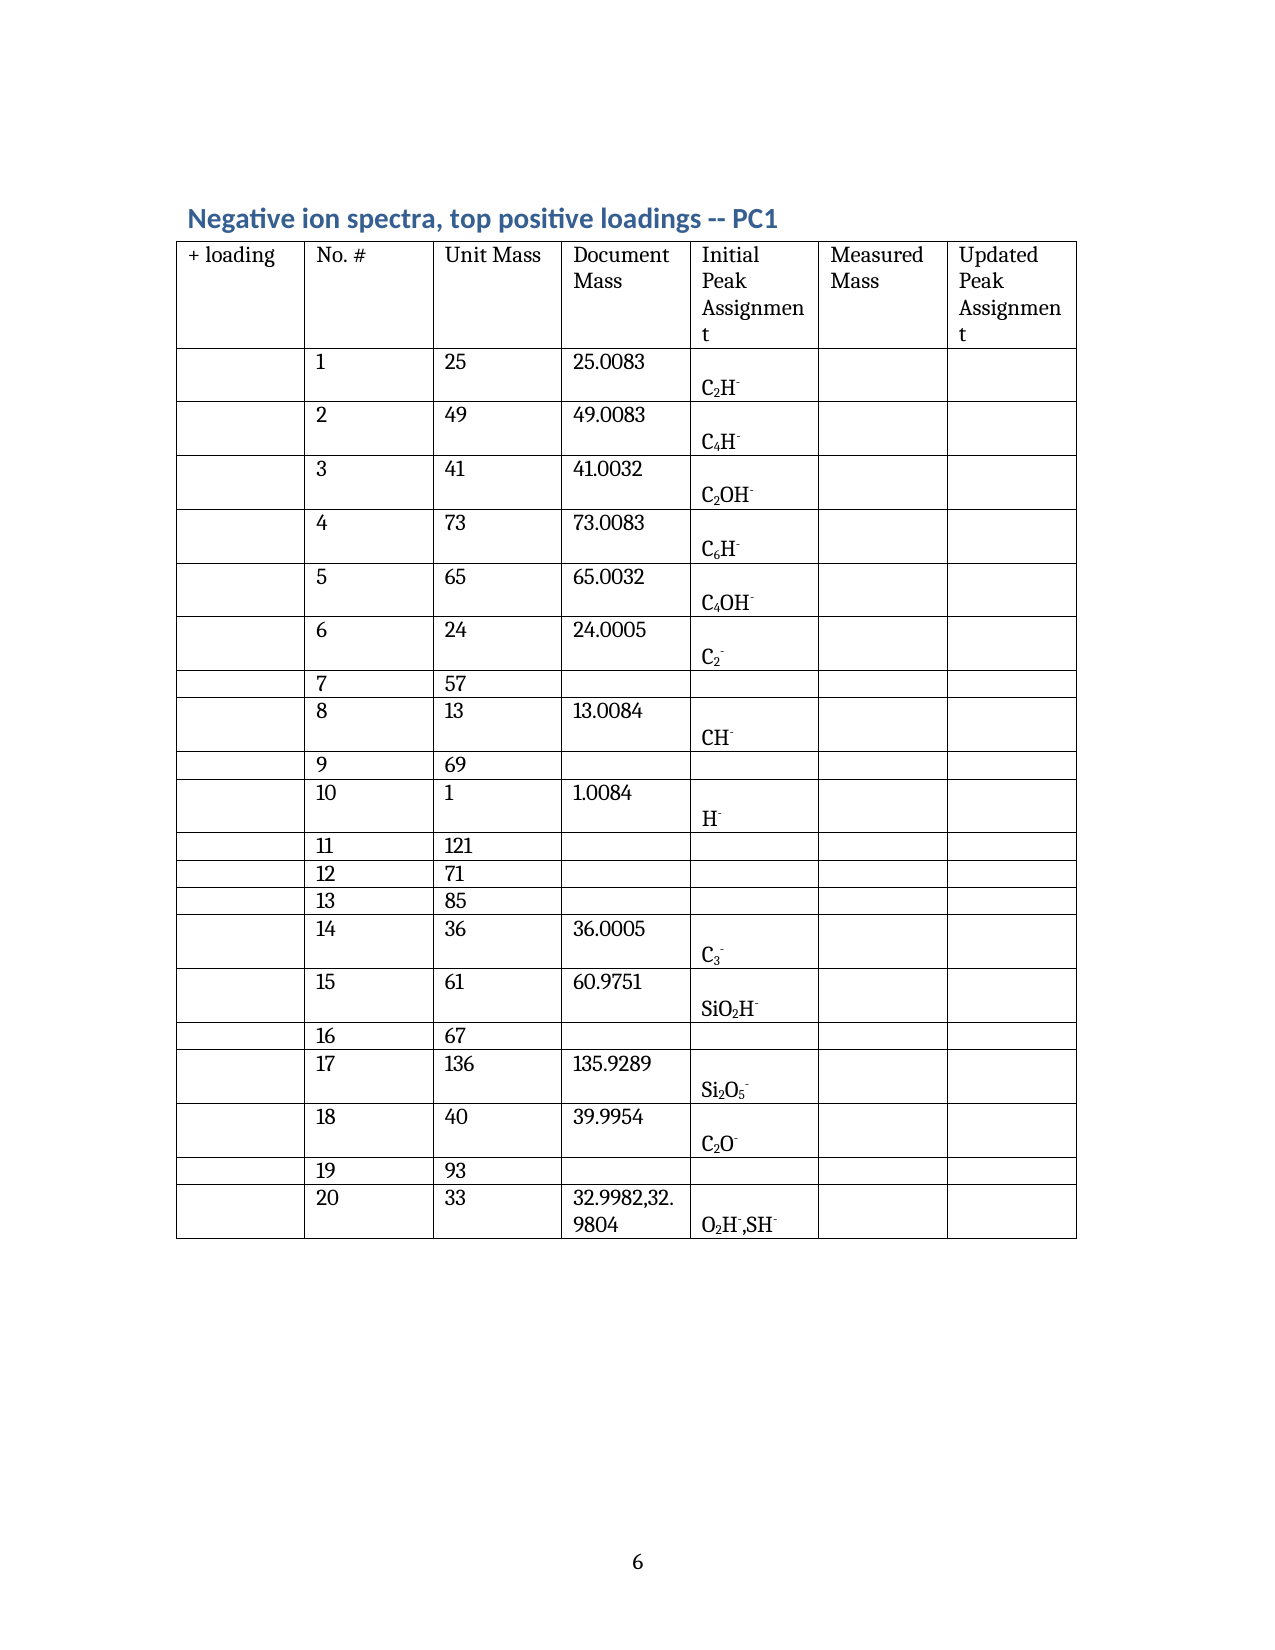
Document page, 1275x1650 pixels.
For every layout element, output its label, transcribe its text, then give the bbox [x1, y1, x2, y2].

table_cell [948, 752, 1076, 778]
table_cell C2OH- [691, 456, 818, 509]
table_cell [948, 510, 1076, 562]
table_cell 121 [434, 833, 561, 859]
table_cell [177, 1023, 304, 1049]
table_cell [562, 1158, 690, 1184]
table_cell [948, 564, 1076, 616]
table_cell 13 [434, 698, 561, 751]
table_cell 73.0083 [562, 510, 690, 562]
table_cell 17 [305, 1050, 433, 1103]
table_header + loading [177, 242, 304, 347]
table_cell [177, 402, 304, 455]
table_cell 135.9289 [562, 1050, 690, 1103]
table_cell O2H-,SH- [691, 1185, 818, 1238]
table_cell [948, 456, 1076, 509]
table_cell 65 [434, 564, 561, 616]
table_cell [691, 833, 818, 859]
table_cell 20 [305, 1185, 433, 1238]
table_header Document Mass [562, 242, 690, 347]
table_cell 49.0083 [562, 402, 690, 455]
table_cell 16 [305, 1023, 433, 1049]
table_cell 11 [305, 833, 433, 859]
table_cell [819, 1185, 947, 1238]
table_header Unit Mass [434, 242, 561, 347]
table_cell [819, 564, 947, 616]
table_cell [948, 349, 1076, 401]
table_cell 73 [434, 510, 561, 562]
table_cell [819, 617, 947, 670]
table_cell [819, 671, 947, 697]
subtitle Negative ion spectra, top positive loadings -- PC1 [187, 200, 1087, 236]
table_cell [819, 1104, 947, 1157]
table_cell [948, 1104, 1076, 1157]
table_cell [691, 1023, 818, 1049]
table_cell 1.0084 [562, 780, 690, 832]
table_cell [819, 752, 947, 778]
table_cell [948, 833, 1076, 859]
table_cell [562, 1023, 690, 1049]
table_cell 3 [305, 456, 433, 509]
table_cell 10 [305, 780, 433, 832]
table_cell 1 [434, 780, 561, 832]
table_cell 67 [434, 1023, 561, 1049]
table_cell [819, 861, 947, 887]
table_cell 15 [305, 969, 433, 1022]
table_cell [177, 698, 304, 751]
table_header Updated Peak Assignment [948, 242, 1076, 347]
table_cell [177, 564, 304, 616]
table_cell 41.0032 [562, 456, 690, 509]
table_cell C6H- [691, 510, 818, 562]
table_cell [948, 1023, 1076, 1049]
table_cell 7 [305, 671, 433, 697]
table_cell [177, 915, 304, 968]
table_cell H- [691, 780, 818, 832]
table_cell Si2O5- [691, 1050, 818, 1103]
table_cell [948, 915, 1076, 968]
table_cell 93 [434, 1158, 561, 1184]
table_cell [691, 861, 818, 887]
table_cell 33 [434, 1185, 561, 1238]
table_cell 41 [434, 456, 561, 509]
table_cell [948, 1185, 1076, 1238]
table_cell [177, 780, 304, 832]
table_cell 9 [305, 752, 433, 778]
table_cell [177, 888, 304, 914]
table_cell CH- [691, 698, 818, 751]
table_cell C4OH- [691, 564, 818, 616]
table_cell [177, 349, 304, 401]
table_cell [819, 698, 947, 751]
table_cell [691, 671, 818, 697]
table_cell [948, 861, 1076, 887]
table_cell [819, 1158, 947, 1184]
table_cell 18 [305, 1104, 433, 1157]
table_cell 5 [305, 564, 433, 616]
table_header No. # [305, 242, 433, 347]
table_cell [948, 698, 1076, 751]
table_cell [948, 888, 1076, 914]
table_cell 60.9751 [562, 969, 690, 1022]
table_cell [948, 671, 1076, 697]
table_cell [177, 833, 304, 859]
table_cell 57 [434, 671, 561, 697]
table_cell SiO2H- [691, 969, 818, 1022]
table_cell [177, 456, 304, 509]
table_cell C2H- [691, 349, 818, 401]
table_cell 6 [305, 617, 433, 670]
table_cell [177, 1185, 304, 1238]
table_cell 85 [434, 888, 561, 914]
table_cell 39.9954 [562, 1104, 690, 1157]
table_cell 136 [434, 1050, 561, 1103]
table_cell 25 [434, 349, 561, 401]
table_cell [177, 617, 304, 670]
table_cell [177, 861, 304, 887]
table_cell [948, 1158, 1076, 1184]
table_cell 65.0032 [562, 564, 690, 616]
table_cell 49 [434, 402, 561, 455]
table_cell C2- [691, 617, 818, 670]
table_cell [562, 671, 690, 697]
table_cell 13 [305, 888, 433, 914]
table_cell 32.9982,32.9804 [562, 1185, 690, 1238]
table_cell 24 [434, 617, 561, 670]
table_cell [562, 752, 690, 778]
table_cell [562, 861, 690, 887]
table_cell [819, 833, 947, 859]
table_cell 1 [305, 349, 433, 401]
table_cell 19 [305, 1158, 433, 1184]
table_cell 71 [434, 861, 561, 887]
table_cell [819, 888, 947, 914]
table_cell 4 [305, 510, 433, 562]
table_cell [948, 402, 1076, 455]
table_cell [819, 456, 947, 509]
table_cell 36 [434, 915, 561, 968]
table_cell [177, 1158, 304, 1184]
table_cell C3- [691, 915, 818, 968]
table_cell [691, 888, 818, 914]
table_cell 2 [305, 402, 433, 455]
table_cell C4H- [691, 402, 818, 455]
table_cell C2O- [691, 1104, 818, 1157]
table_cell [948, 617, 1076, 670]
table_cell [948, 1050, 1076, 1103]
table_cell 61 [434, 969, 561, 1022]
table_cell 24.0005 [562, 617, 690, 670]
table_cell [562, 888, 690, 914]
table_header Measured Mass [819, 242, 947, 347]
table_cell 69 [434, 752, 561, 778]
table_cell [691, 752, 818, 778]
table_cell [948, 780, 1076, 832]
table_cell 12 [305, 861, 433, 887]
table_cell [819, 349, 947, 401]
table_cell 14 [305, 915, 433, 968]
table_header Initial Peak Assignment [691, 242, 818, 347]
table_cell [819, 780, 947, 832]
table_cell [177, 752, 304, 778]
table_cell [177, 969, 304, 1022]
table_cell [177, 1050, 304, 1103]
table_cell [819, 510, 947, 562]
table_cell [819, 402, 947, 455]
table_cell [177, 1104, 304, 1157]
table_cell [562, 833, 690, 859]
table_cell 36.0005 [562, 915, 690, 968]
table_cell [948, 969, 1076, 1022]
table_cell [177, 510, 304, 562]
table_cell 13.0084 [562, 698, 690, 751]
table_cell [177, 671, 304, 697]
table_cell [819, 1023, 947, 1049]
table_cell 25.0083 [562, 349, 690, 401]
table_cell [819, 969, 947, 1022]
table_cell [819, 1050, 947, 1103]
table_cell 8 [305, 698, 433, 751]
table_cell [819, 915, 947, 968]
table_cell 40 [434, 1104, 561, 1157]
table_cell [691, 1158, 818, 1184]
